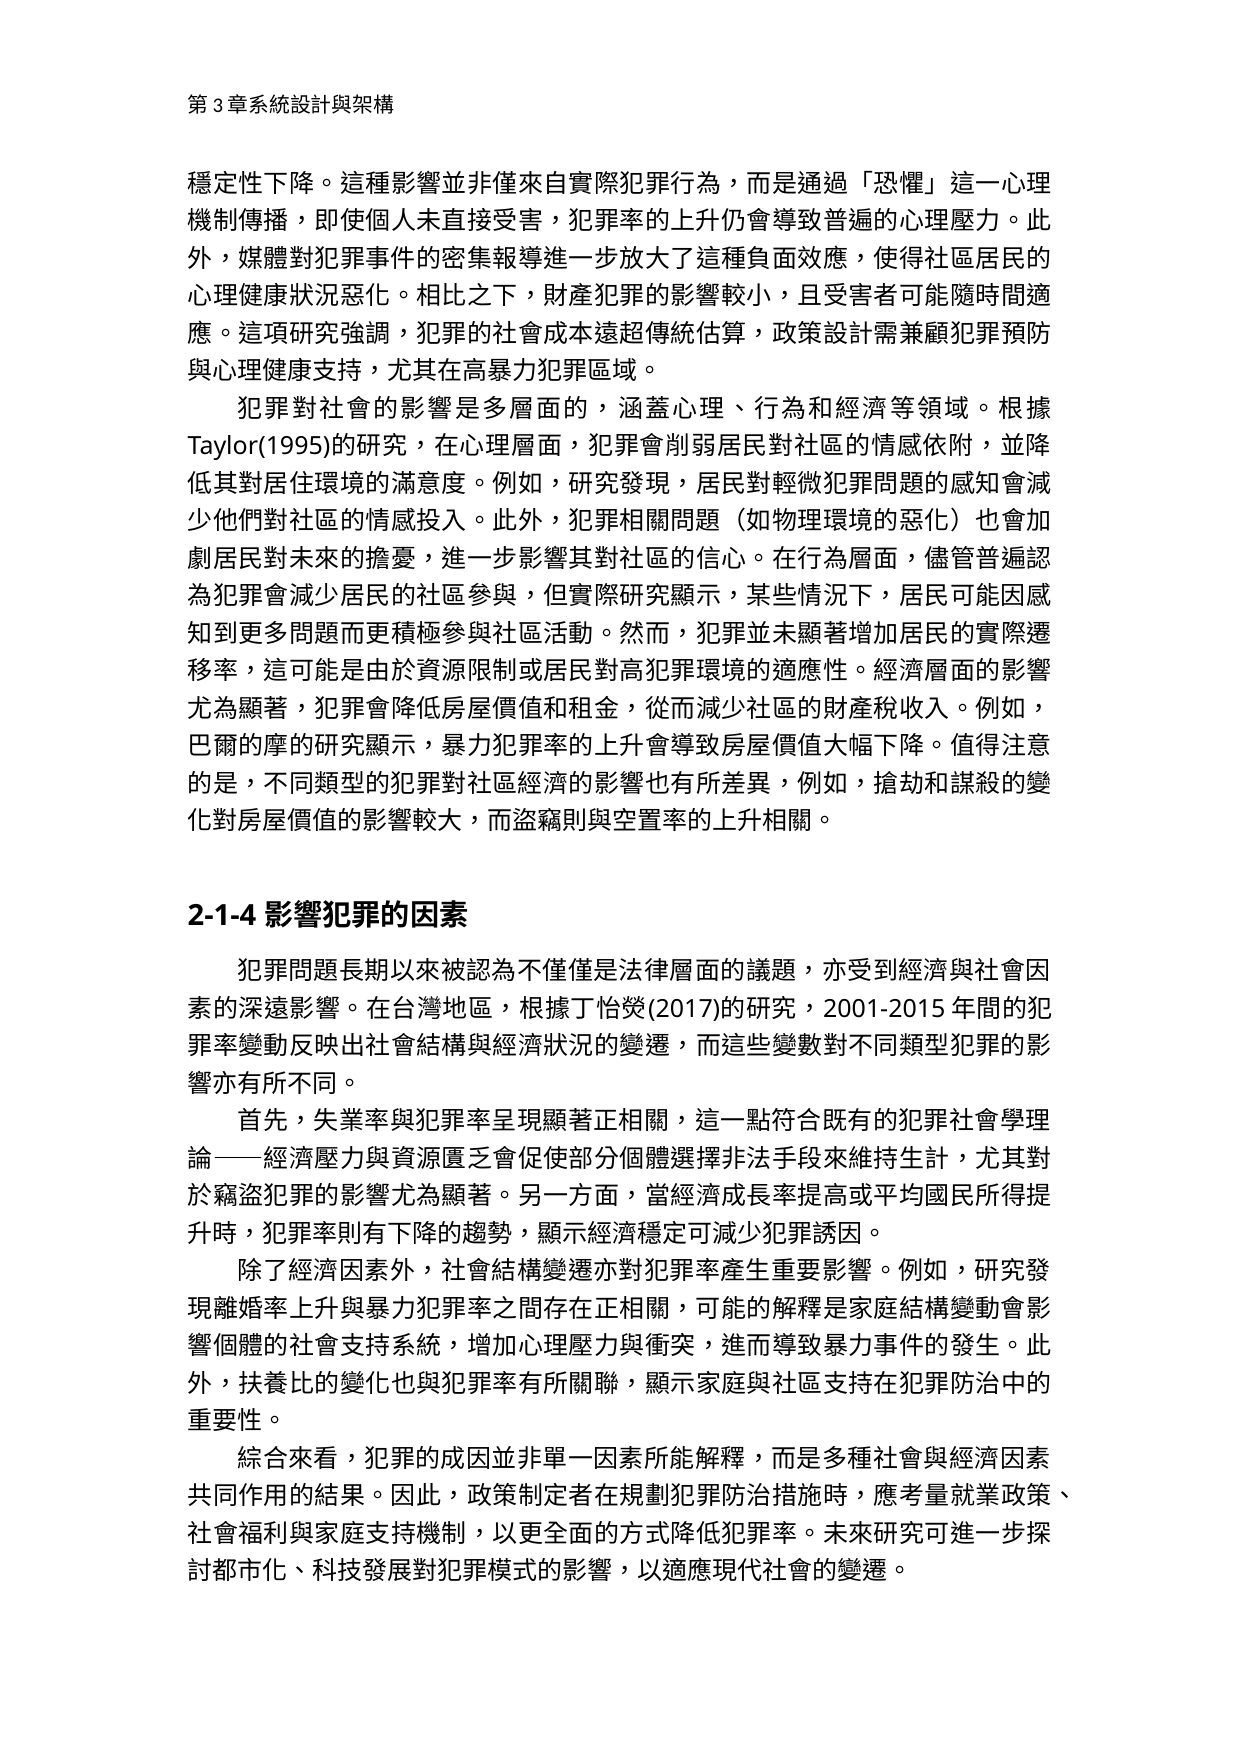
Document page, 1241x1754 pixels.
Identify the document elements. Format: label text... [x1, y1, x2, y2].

text 犯罪對社會的影響是多層面的，涵蓋心理、行為和經濟等領域。根據Taylor(1995)的研究，在心理層面，犯罪會削弱居民對社區的情感依附，並降低其對居住環境的滿意度。例如，研究發現，居民對輕微犯罪問題的感知會減少他們對社區的情感投入。此外，犯罪相關問題（如物理環境的惡化）也會加劇居民對未來的擔憂，進一步影響其對社區的信心。在行為層面，儘管普遍認為犯罪會減少居民的社區參與，但實際研究顯示，某些情況下，居民可能因感知到更多問題而更積極參與社區活動。然而，犯罪並未顯著增加居民的實際遷移率，這可能是由於資源限制或居民對高犯罪環境的適應性。經濟層面的影響尤為顯著，犯罪會降低房屋價值和租金，從而減少社區的財產稅收入。例如，巴爾的摩的研究顯示，暴力犯罪率的上升會導致房屋價值大幅下降。值得注意的是，不同類型的犯罪對社區經濟的影響也有所差異，例如，搶劫和謀殺的變化對房屋價值的影響較大，而盜竊則與空置率的上升相關。 [187, 387, 1053, 837]
text 除了經濟因素外，社會結構變遷亦對犯罪率產生重要影響。例如，研究發現離婚率上升與暴力犯罪率之間存在正相關，可能的解釋是家庭結構變動會影響個體的社會支持系統，增加心理壓力與衝突，進而導致暴力事件的發生。此外，扶養比的變化也與犯罪率有所關聯，顯示家庭與社區支持在犯罪防治中的重要性。 [187, 1250, 1053, 1437]
text 犯罪問題長期以來被認為不僅僅是法律層面的議題，亦受到經濟與社會因素的深遠影響。在台灣地區，根據丁怡熒(2017)的研究，2001-2015年間的犯罪率變動反映出社會結構與經濟狀況的變遷，而這些變數對不同類型犯罪的影響亦有所不同。 [187, 950, 1053, 1100]
text 2-1-4 影響犯罪的因素 [187, 875, 1053, 950]
text 綜合來看，犯罪的成因並非單一因素所能解釋，而是多種社會與經濟因素共同作用的結果。因此，政策制定者在規劃犯罪防治措施時，應考量就業政策、社會福利與家庭支持機制，以更全面的方式降低犯罪率。未來研究可進一步探討都市化、科技發展對犯罪模式的影響，以適應現代社會的變遷。 [187, 1437, 1053, 1587]
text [187, 162, 1053, 387]
text 首先，失業率與犯罪率呈現顯著正相關，這一點符合既有的犯罪社會學理論——經濟壓力與資源匱乏會促使部分個體選擇非法手段來維持生計，尤其對於竊盜犯罪的影響尤為顯著。另一方面，當經濟成長率提高或平均國民所得提升時，犯罪率則有下降的趨勢，顯示經濟穩定可減少犯罪誘因。 [187, 1100, 1053, 1250]
